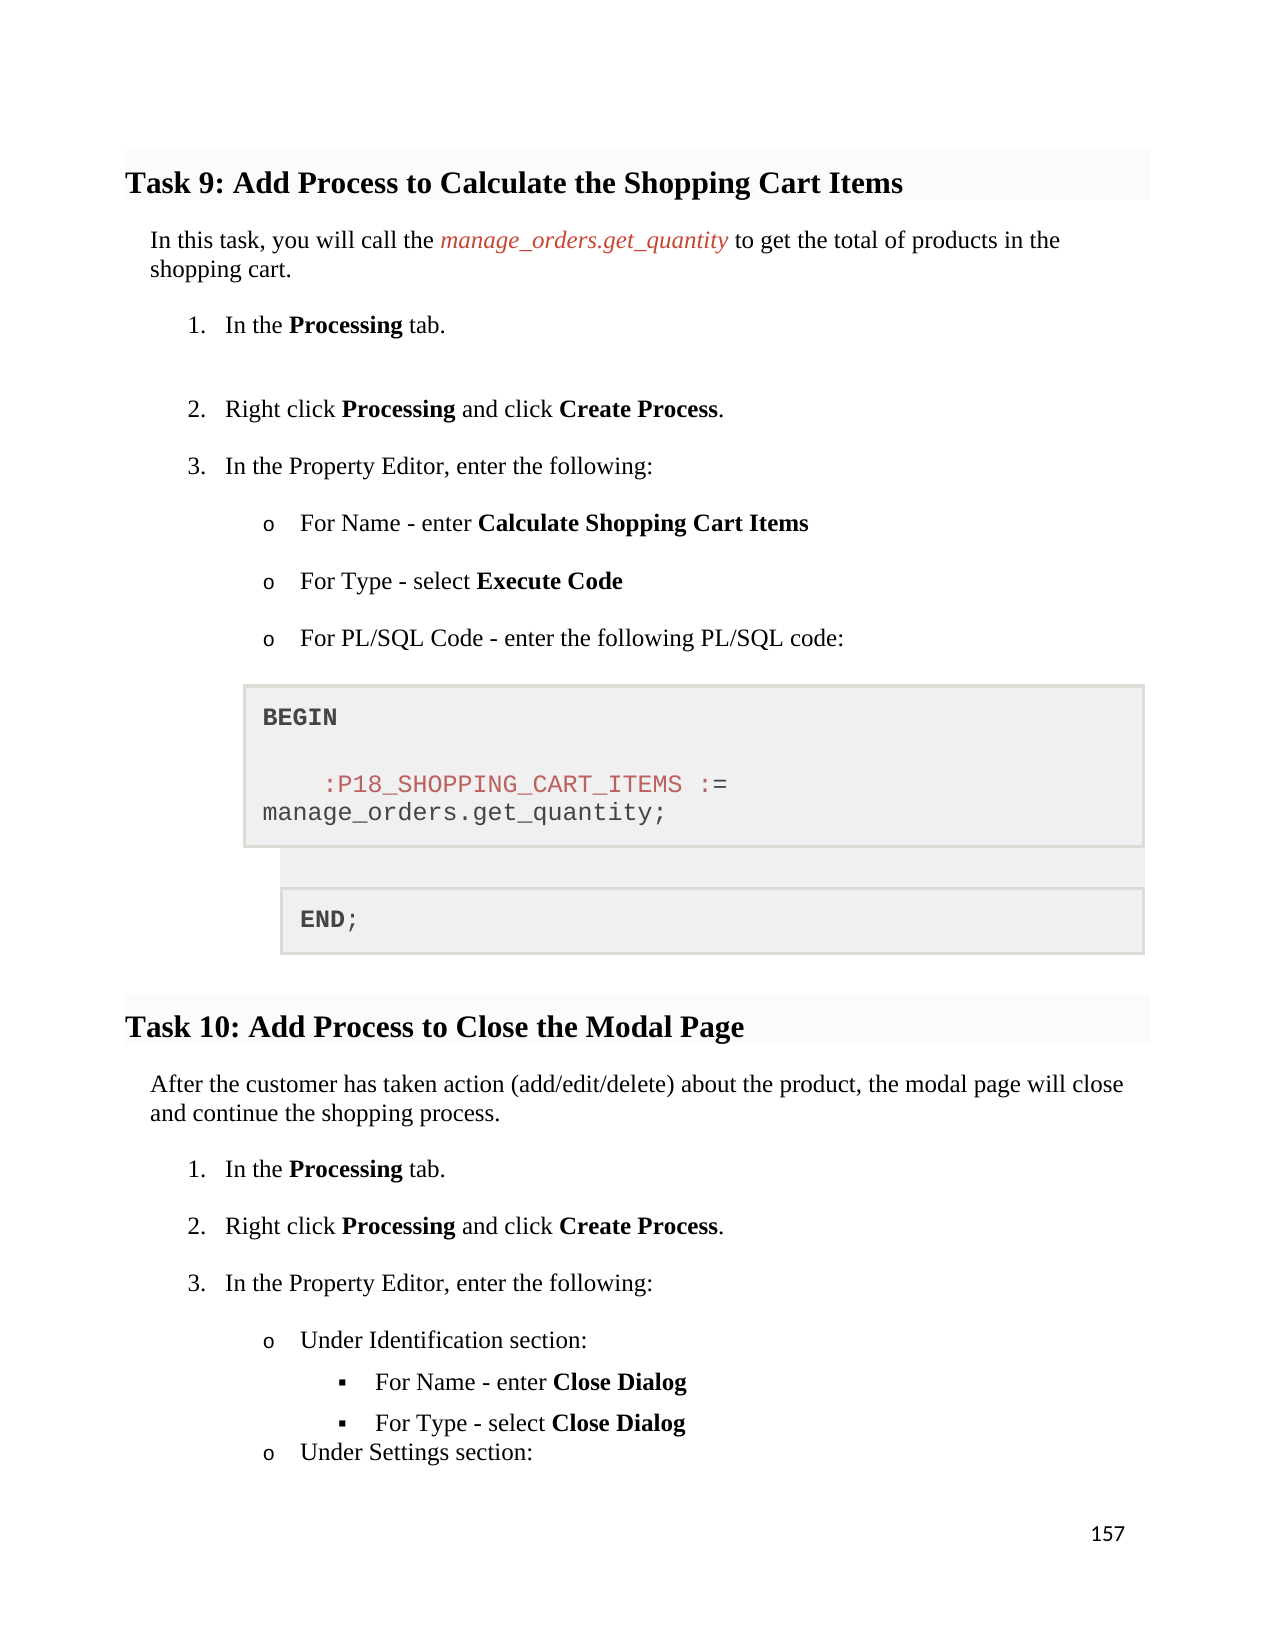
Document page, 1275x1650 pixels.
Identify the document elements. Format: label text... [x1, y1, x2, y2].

text Task 9: Add Process to Calculate the Shopping Cart Items [125, 150, 1150, 200]
text In this task, you will call the manage_orders.get_quantity to get the total of products in the shopping cart. [150, 225, 1125, 282]
list For Type - select Execute Code [262, 566, 1125, 595]
list Under Identification section: [262, 1325, 1125, 1355]
list In the Property Editor, enter the following: [187, 451, 1125, 480]
list For Type - select Close Dialog [337, 1408, 1125, 1437]
text :P18_SHOPPING_CART_ITEMS := manage_orders.get_quantity; [246, 752, 1142, 845]
text BEGIN [246, 688, 1142, 732]
list For PL/SQL Code - enter the following PL/SQL code: [262, 623, 1125, 653]
list For Name - enter Calculate Shopping Cart Items [262, 508, 1125, 538]
list In the Property Editor, enter the following: [187, 1268, 1125, 1297]
text After the customer has taken action (add/edit/delete) about the product, the modal page will close and continue the shopping process. [150, 1069, 1125, 1126]
list In the Processing tab. [187, 311, 1125, 339]
list In the Processing tab. [187, 1154, 1125, 1183]
text Task 10: Add Process to Close the Modal Page [125, 994, 1150, 1044]
list Under Settings section: [262, 1437, 1125, 1467]
text END; [283, 890, 1142, 952]
list Right click Processing and click Create Process. [187, 367, 1125, 423]
list For Name - enter Close Dialog [337, 1367, 1125, 1396]
list Right click Processing and click Create Process. [187, 1211, 1125, 1240]
